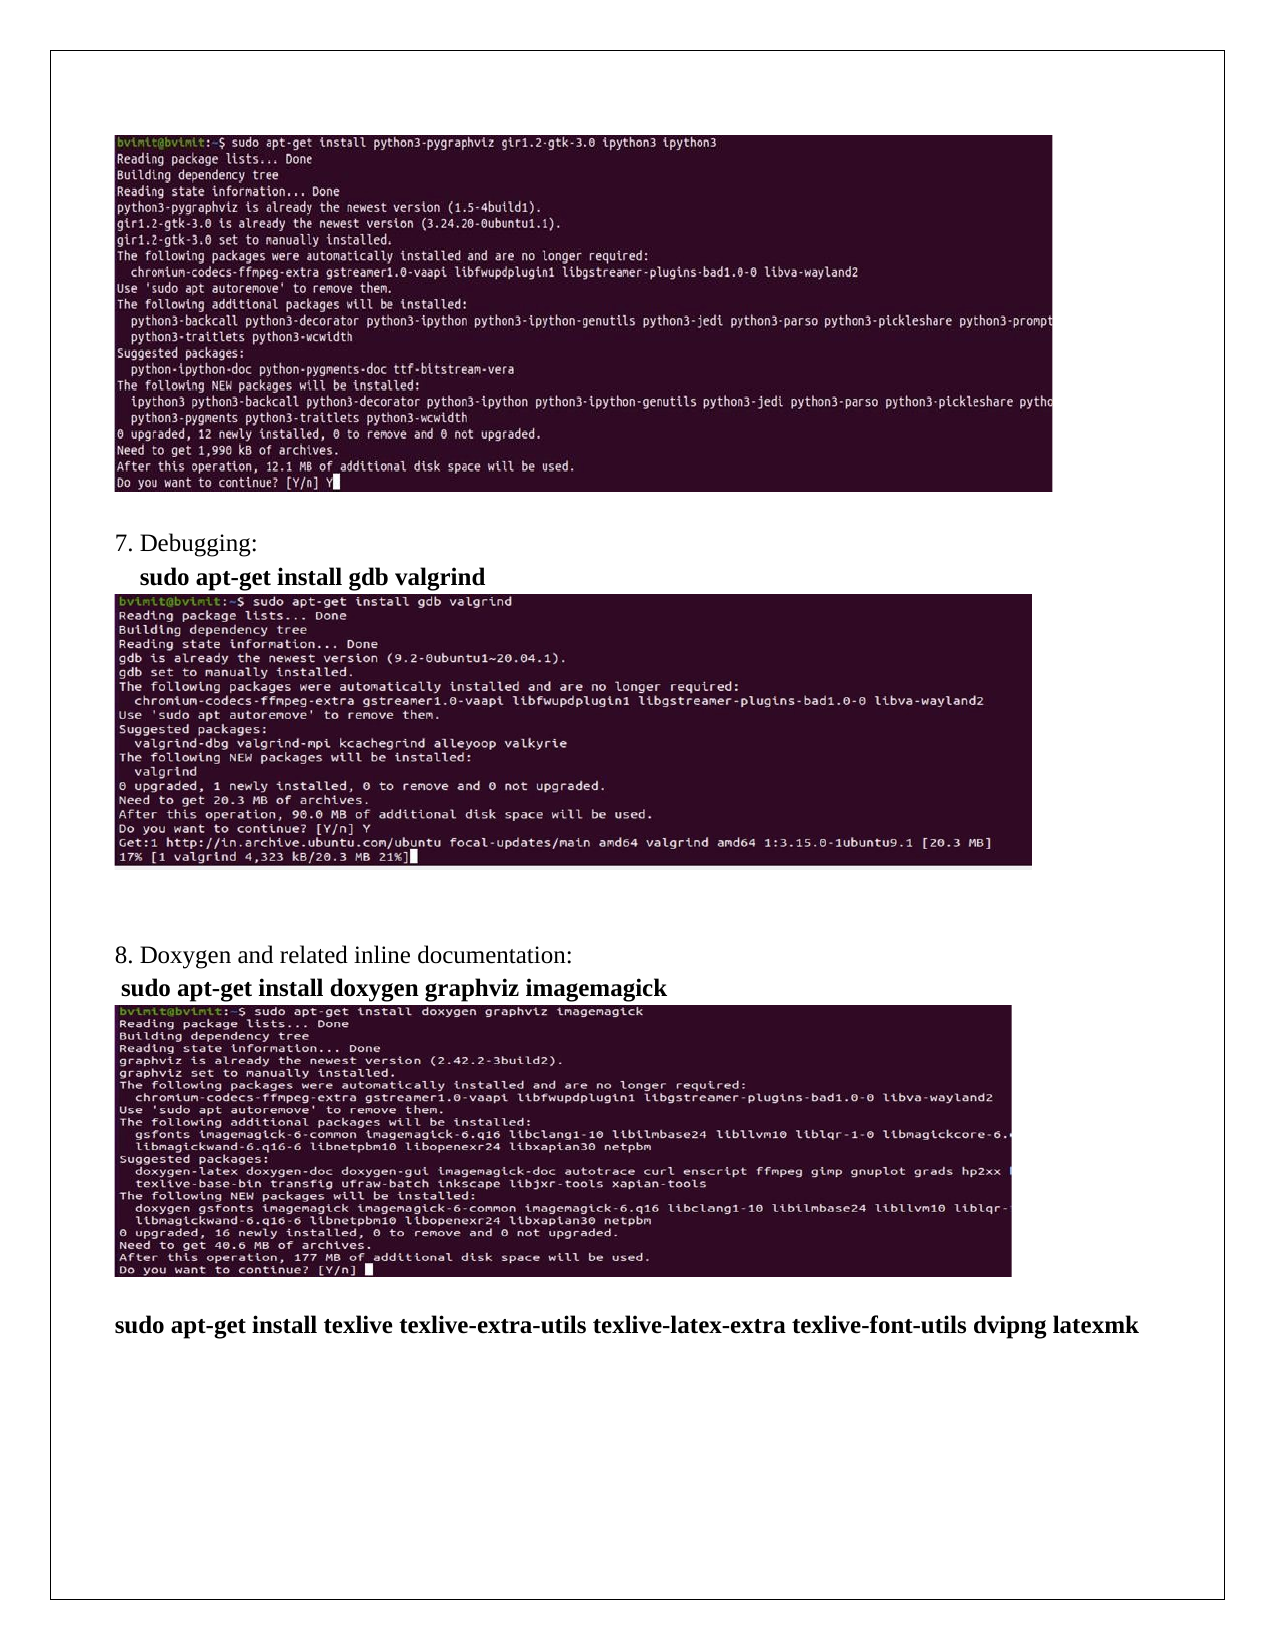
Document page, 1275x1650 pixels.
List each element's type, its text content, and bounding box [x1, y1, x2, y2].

picture [114, 594, 1032, 870]
picture [114, 1005, 1012, 1277]
picture [114, 135, 1053, 492]
text sudo apt-get install gdb valgrind [114, 562, 1223, 590]
text 8. Doxygen and related inline documentation: [114, 940, 1223, 968]
text sudo apt-get install doxygen graphviz imagemagick [114, 973, 1223, 1001]
text 7. Debugging: [114, 528, 1223, 557]
text sudo apt-get install texlive texlive-extra-utils texlive-latex-extra texlive-font-utils dvipng latexmk [114, 1311, 1223, 1339]
